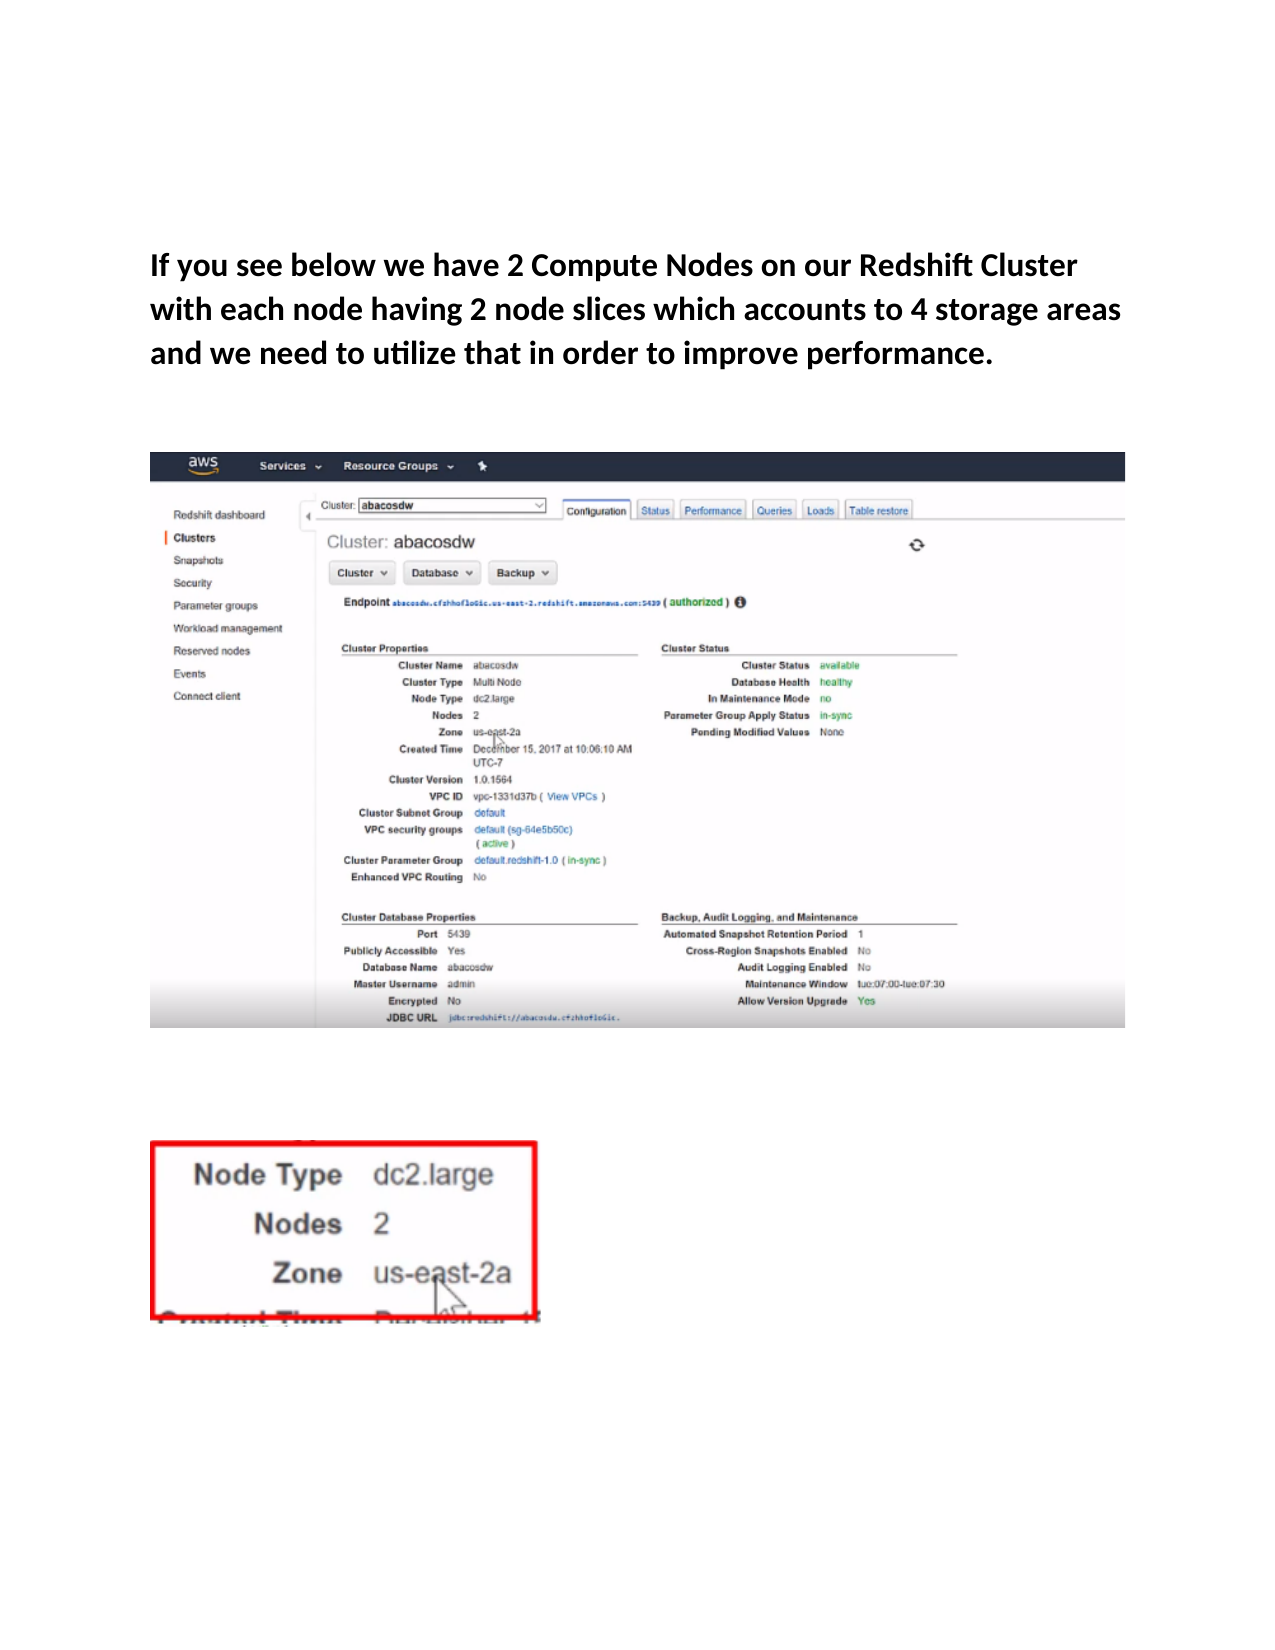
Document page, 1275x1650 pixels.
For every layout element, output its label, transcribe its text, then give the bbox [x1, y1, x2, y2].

picture [150, 452, 1125, 1028]
text If you see below we have 2 Compute Nodes on our Redshift Cluster with each node having 2 node slices which accounts to 4 storage areas and we need to utilize that in order to improve performance. [150, 244, 1125, 372]
picture [150, 1140, 541, 1327]
